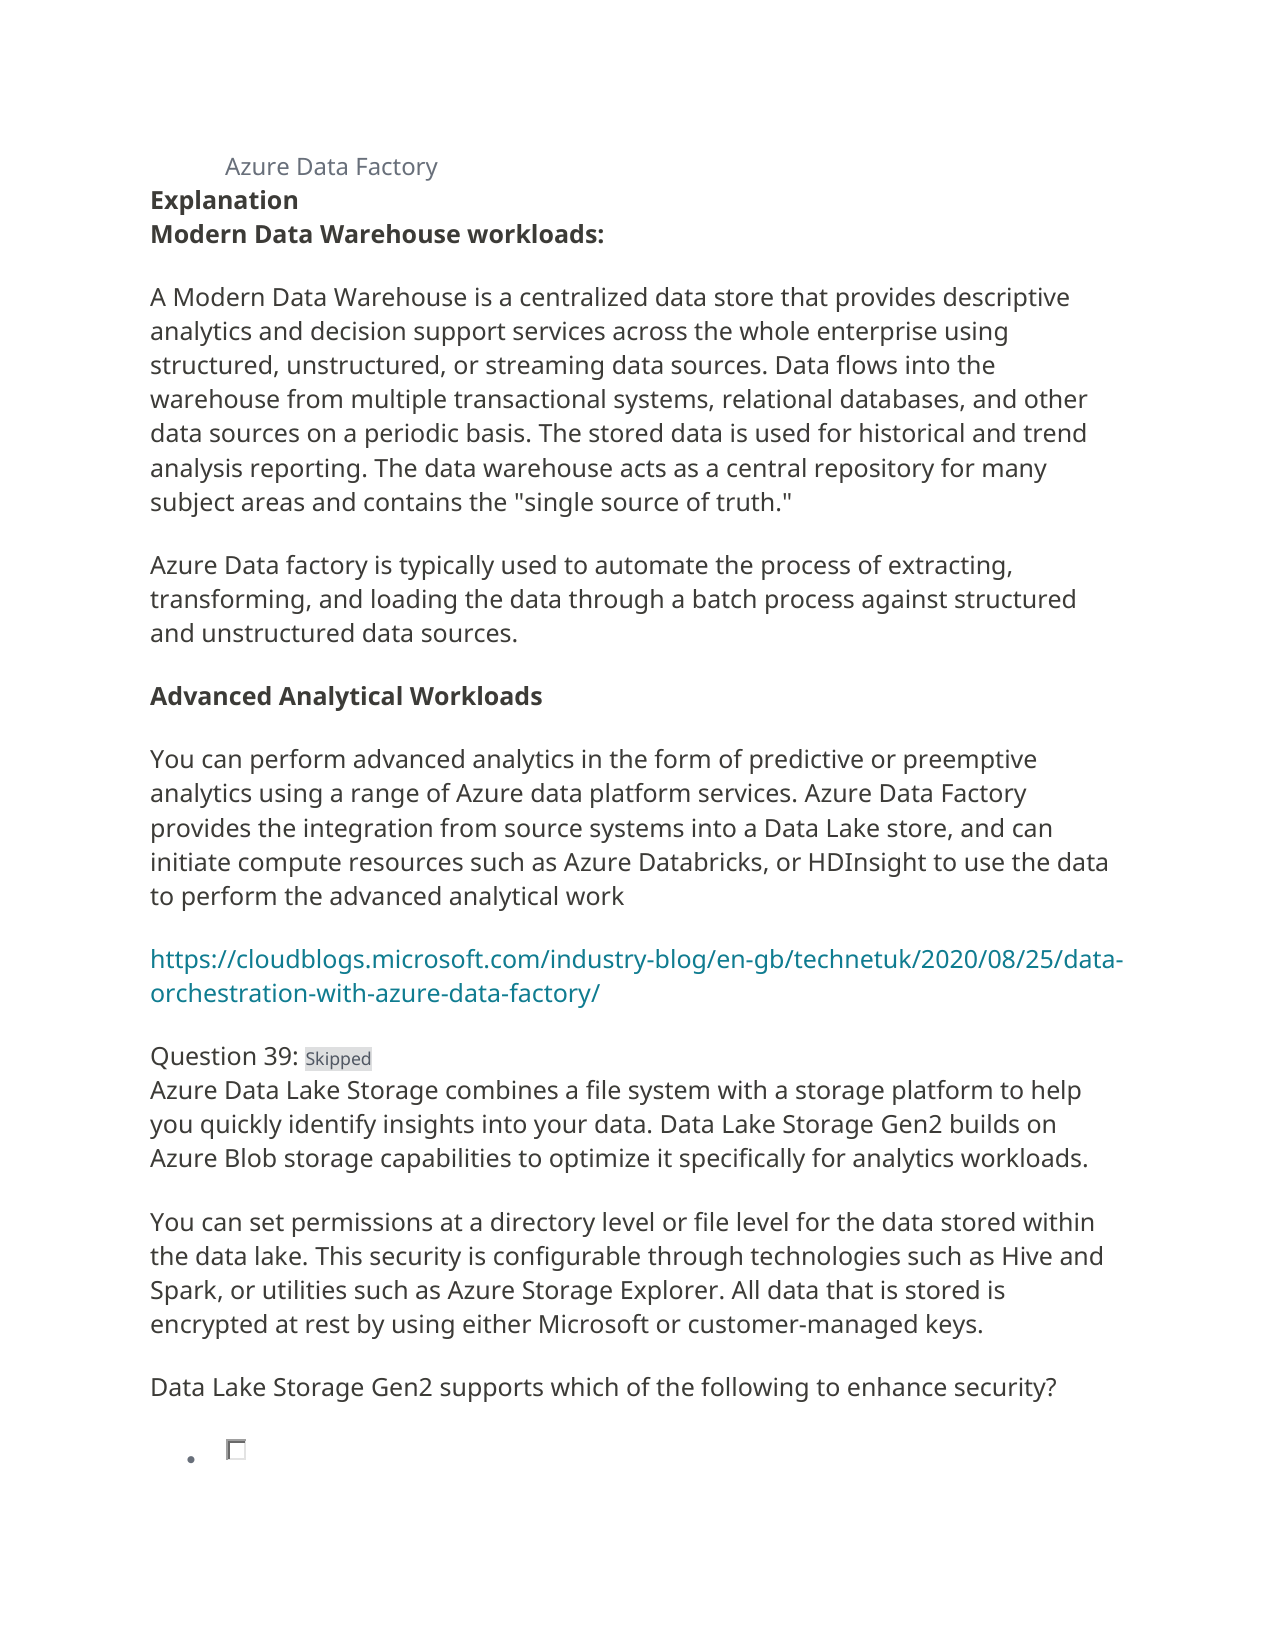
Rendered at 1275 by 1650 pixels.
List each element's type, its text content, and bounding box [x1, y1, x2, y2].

text Data Lake Storage Gen2 supports which of the following to enhance security? [150, 1370, 1125, 1404]
text Modern Data Warehouse workloads: [150, 217, 1125, 251]
text Advanced Analytical Workloads [150, 679, 1125, 713]
text Azure Data Lake Storage combines a file system with a storage platform to help you quickly identify insights into your data. Data Lake Storage Gen2 builds on Azure Blob storage capabilities to optimize it specifically for analytics workloads. [150, 1073, 1125, 1175]
text Azure Data Factory [225, 150, 1125, 183]
text Explanation [150, 183, 1125, 217]
text https://cloudblogs.microsoft.com/industry-blog/en-gb/technetuk/2020/08/25/data-orchestration-with-azure-data-factory/ [150, 942, 1125, 1010]
text You can perform advanced analytics in the form of predictive or preemptive analytics using a range of Azure data platform services. Azure Data Factory provides the integration from source systems into a Data Lake store, and can initiate compute resources such as Azure Databricks, or HDInsight to use the data to perform the advanced analytical work [150, 742, 1125, 912]
text Question 39: Skipped [150, 1039, 1125, 1073]
text Azure Data factory is typically used to automate the process of extracting, transforming, and loading the data through a batch process against structured and unstructured data sources. [150, 547, 1125, 650]
list ​ [187, 1433, 1125, 1474]
text You can set permissions at a directory level or file level for the data stored within the data lake. This security is configurable through technologies such as Hive and Spark, or utilities such as Azure Storage Explorer. All data that is stored is encrypted at rest by using either Microsoft or customer-managed keys. [150, 1204, 1125, 1341]
text A Modern Data Warehouse is a centralized data store that provides descriptive analytics and decision support services across the whole enterprise using structured, unstructured, or streaming data sources. Data flows into the warehouse from multiple transactional systems, relational databases, and other data sources on a periodic basis. The stored data is used for historical and trend analysis reporting. The data warehouse acts as a central repository for many subject areas and contains the "single source of truth." [150, 280, 1125, 518]
